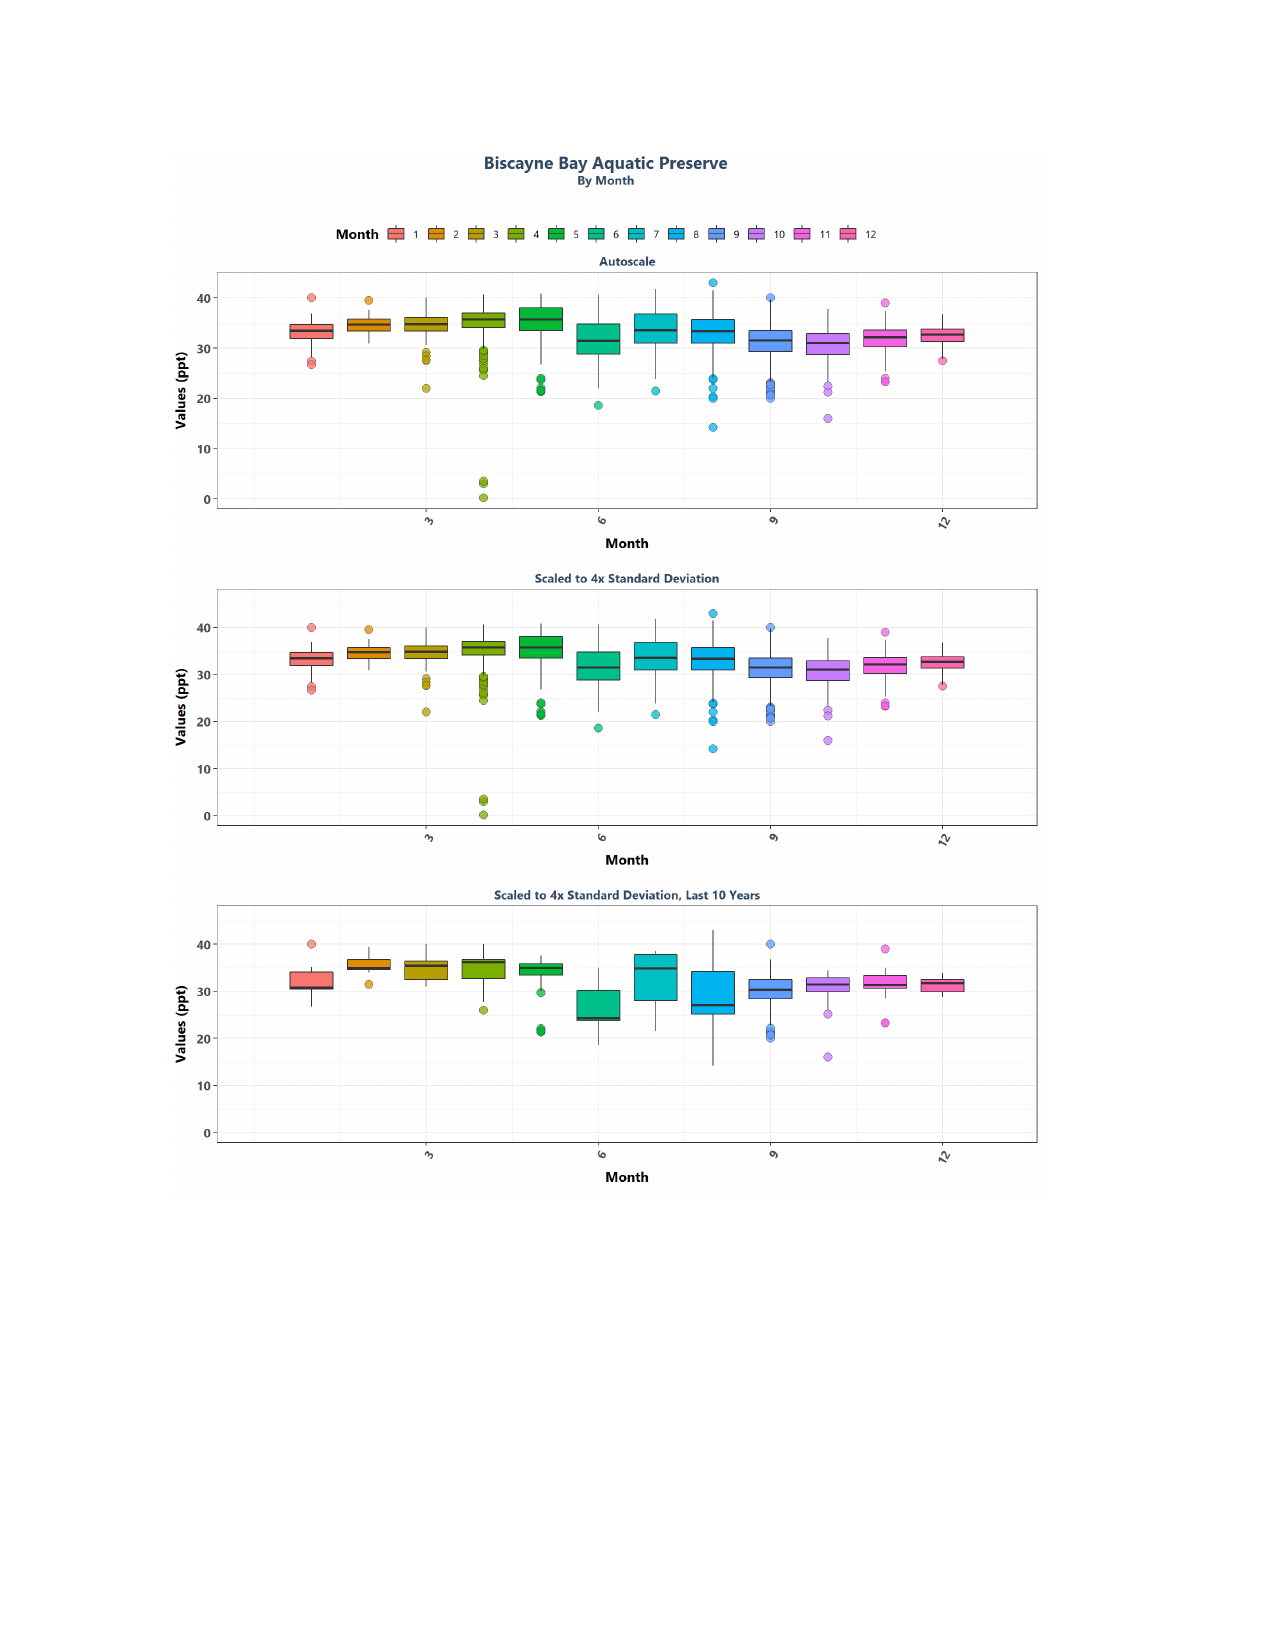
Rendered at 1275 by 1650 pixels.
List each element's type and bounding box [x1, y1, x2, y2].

picture [168, 150, 1044, 1200]
